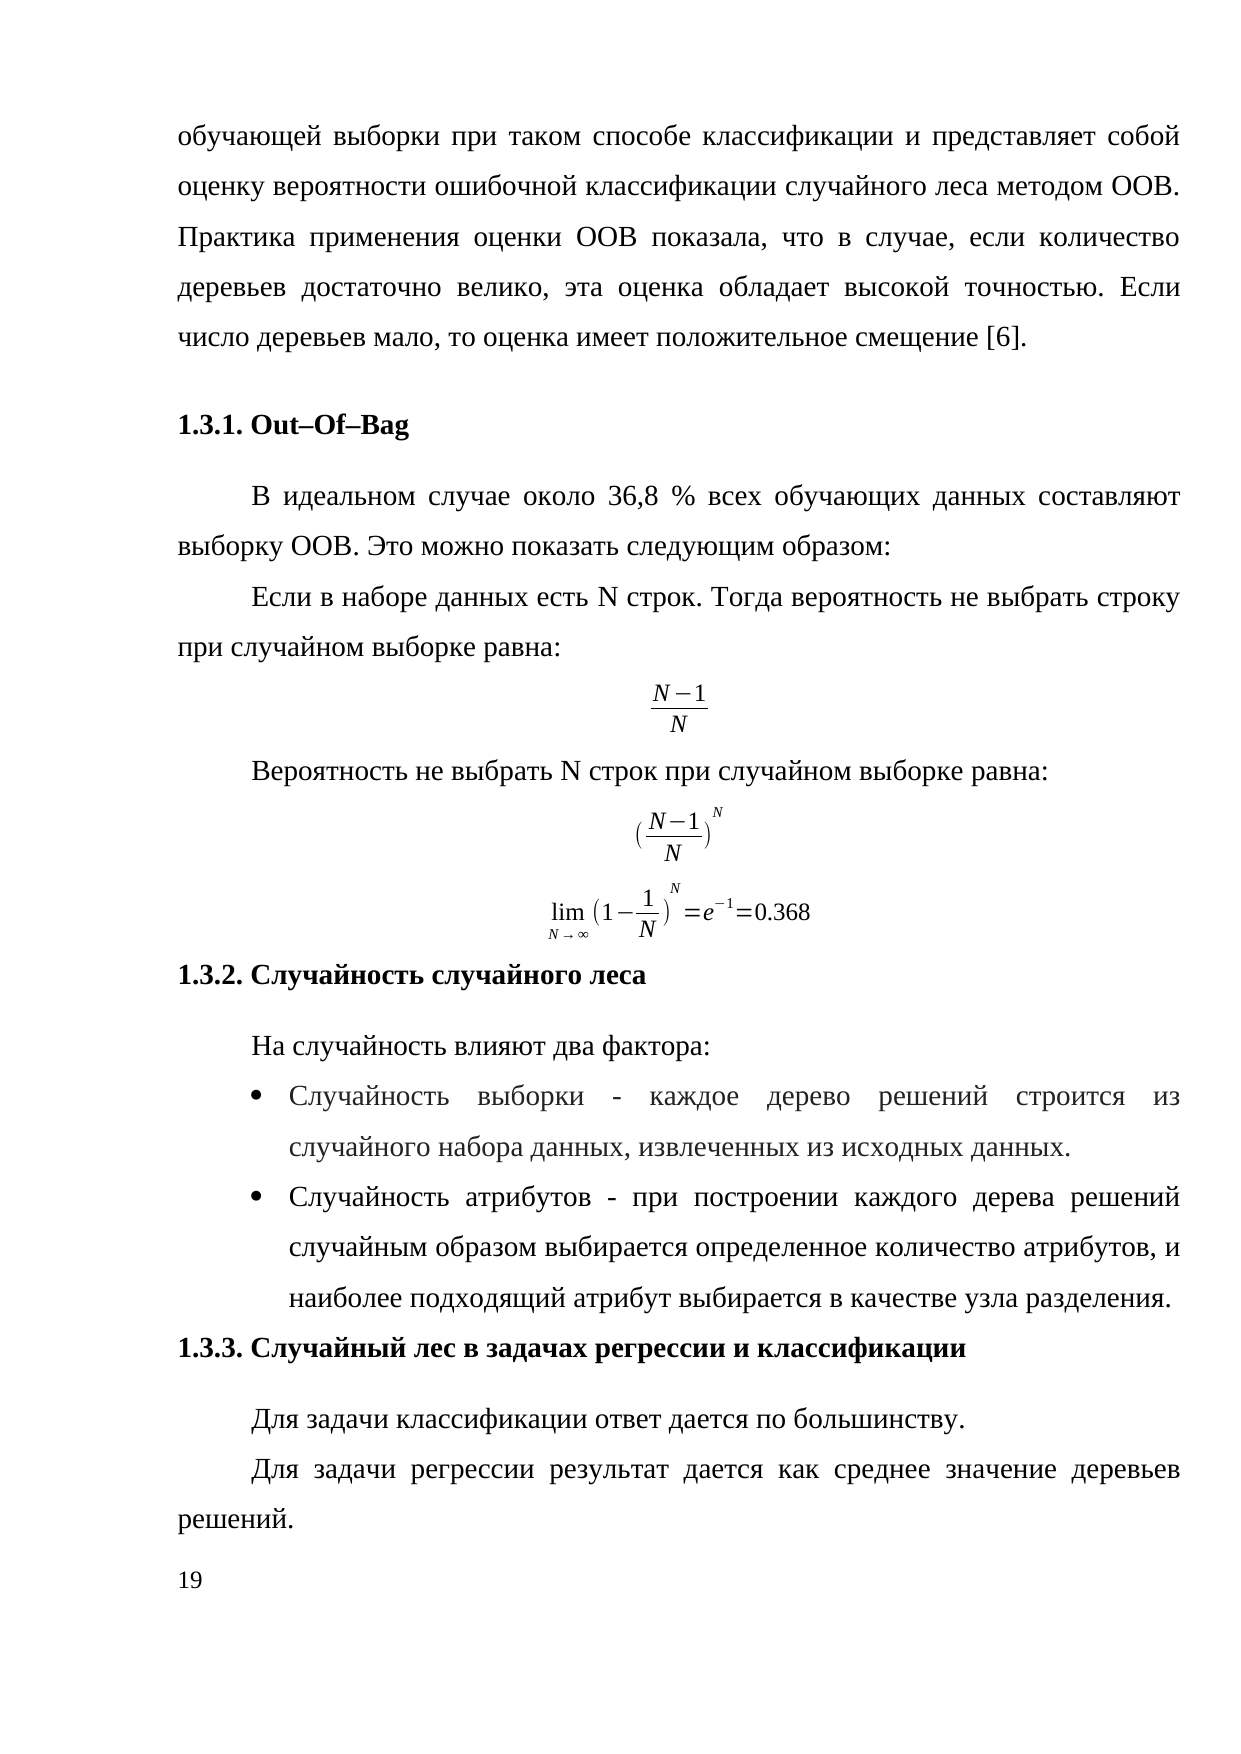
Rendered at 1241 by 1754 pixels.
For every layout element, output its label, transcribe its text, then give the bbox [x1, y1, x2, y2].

subtitle 1.3.1. Out–Of–Bag [177, 407, 1181, 441]
text На случайность влияют два фактора: [177, 1028, 1181, 1061]
text 1.3.3. Случайный лес в задачах регрессии и классификации [177, 1330, 1181, 1363]
list Случайность выборки - каждое дерево решений строится из случайного набора данных, извлеченных из исходных данных. [251, 1078, 1181, 1162]
text Для задачи классификации ответ дается по большинству. [177, 1401, 1181, 1434]
text Для задачи регрессии результат дается как среднее значение деревьев решений. [177, 1451, 1181, 1535]
text 1.3.2. Случайность случайного леса [177, 957, 1181, 990]
text Если в наборе данных есть N строк. Тогда вероятность не выбрать строку при случайном выборке равна: [177, 579, 1181, 663]
text В идеальном случае около 36,8 % всех обучающих данных составляют выборку OOB. Это можно показать следующим образом: [177, 478, 1181, 562]
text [177, 118, 1181, 353]
text Вероятность не выбрать N строк при случайном выборке равна: [177, 753, 1181, 786]
list Случайность атрибутов - при построении каждого дерева решений случайным образом выбирается определенное количество атрибутов, и наиболее подходящий атрибут выбирается в качестве узла разделения. [251, 1179, 1181, 1313]
